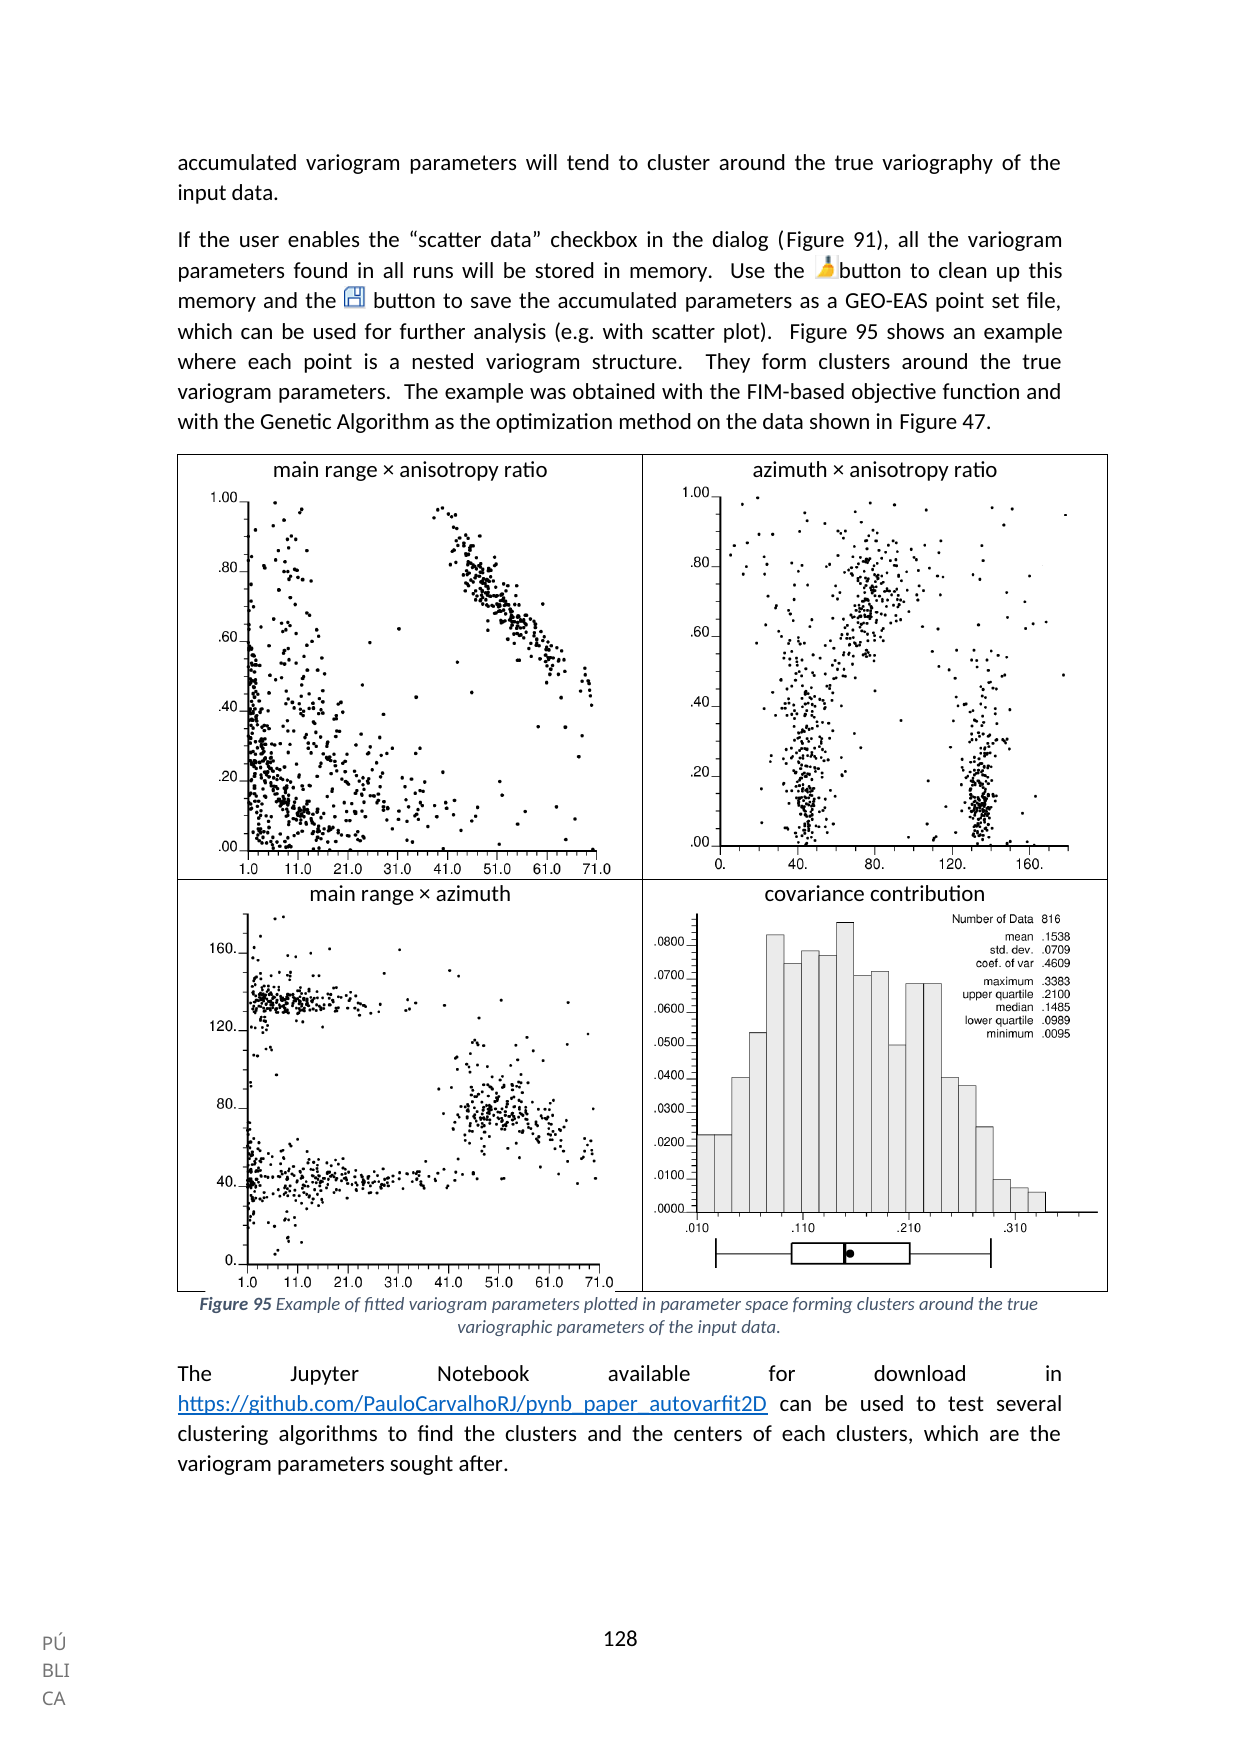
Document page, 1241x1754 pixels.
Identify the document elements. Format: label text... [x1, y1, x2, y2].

text The Jupyter Notebook available for download in https://github.com/PauloCarvalhoRJ/pynb_paper_autovarfit2D can be used to test several clustering algorithms to find the clusters and the centers of each clusters, which are the variogram parameters sought after. [177, 1359, 1063, 1478]
picture [344, 286, 366, 309]
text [177, 148, 1063, 206]
table_cell main range × azimuth [178, 880, 642, 1291]
text Figure 95 Example of fitted variogram parameters plotted in parameter space forming clusters around the true variographic parameters of the input data. [177, 1292, 1063, 1338]
table_cell covariance contribution [643, 880, 1107, 1291]
picture [815, 255, 839, 279]
picture [205, 907, 615, 1292]
picture [648, 907, 1102, 1268]
table_header azimuth × anisotropy ratio [643, 455, 1107, 878]
picture [205, 483, 615, 879]
text If the user enables the “scatter data” checkbox in the dialog (Figure 91), all the variogram parameters found in all runs will be stored in memory. Use the button to clean up this memory and the button to save the accumulated parameters as a GEO-EAS point set file, which can be used for further analysis (e.g. with scatter plot). Figure 95 shows an example where each point is a nested variogram structure. They form clusters around the true variogram parameters. The example was obtained with the FIM-based objective function and with the Genetic Algorithm as the optimization method on the data shown in Figure 47. [177, 225, 1063, 435]
picture [680, 483, 1071, 871]
table_header main range × anisotropy ratio [178, 455, 642, 878]
